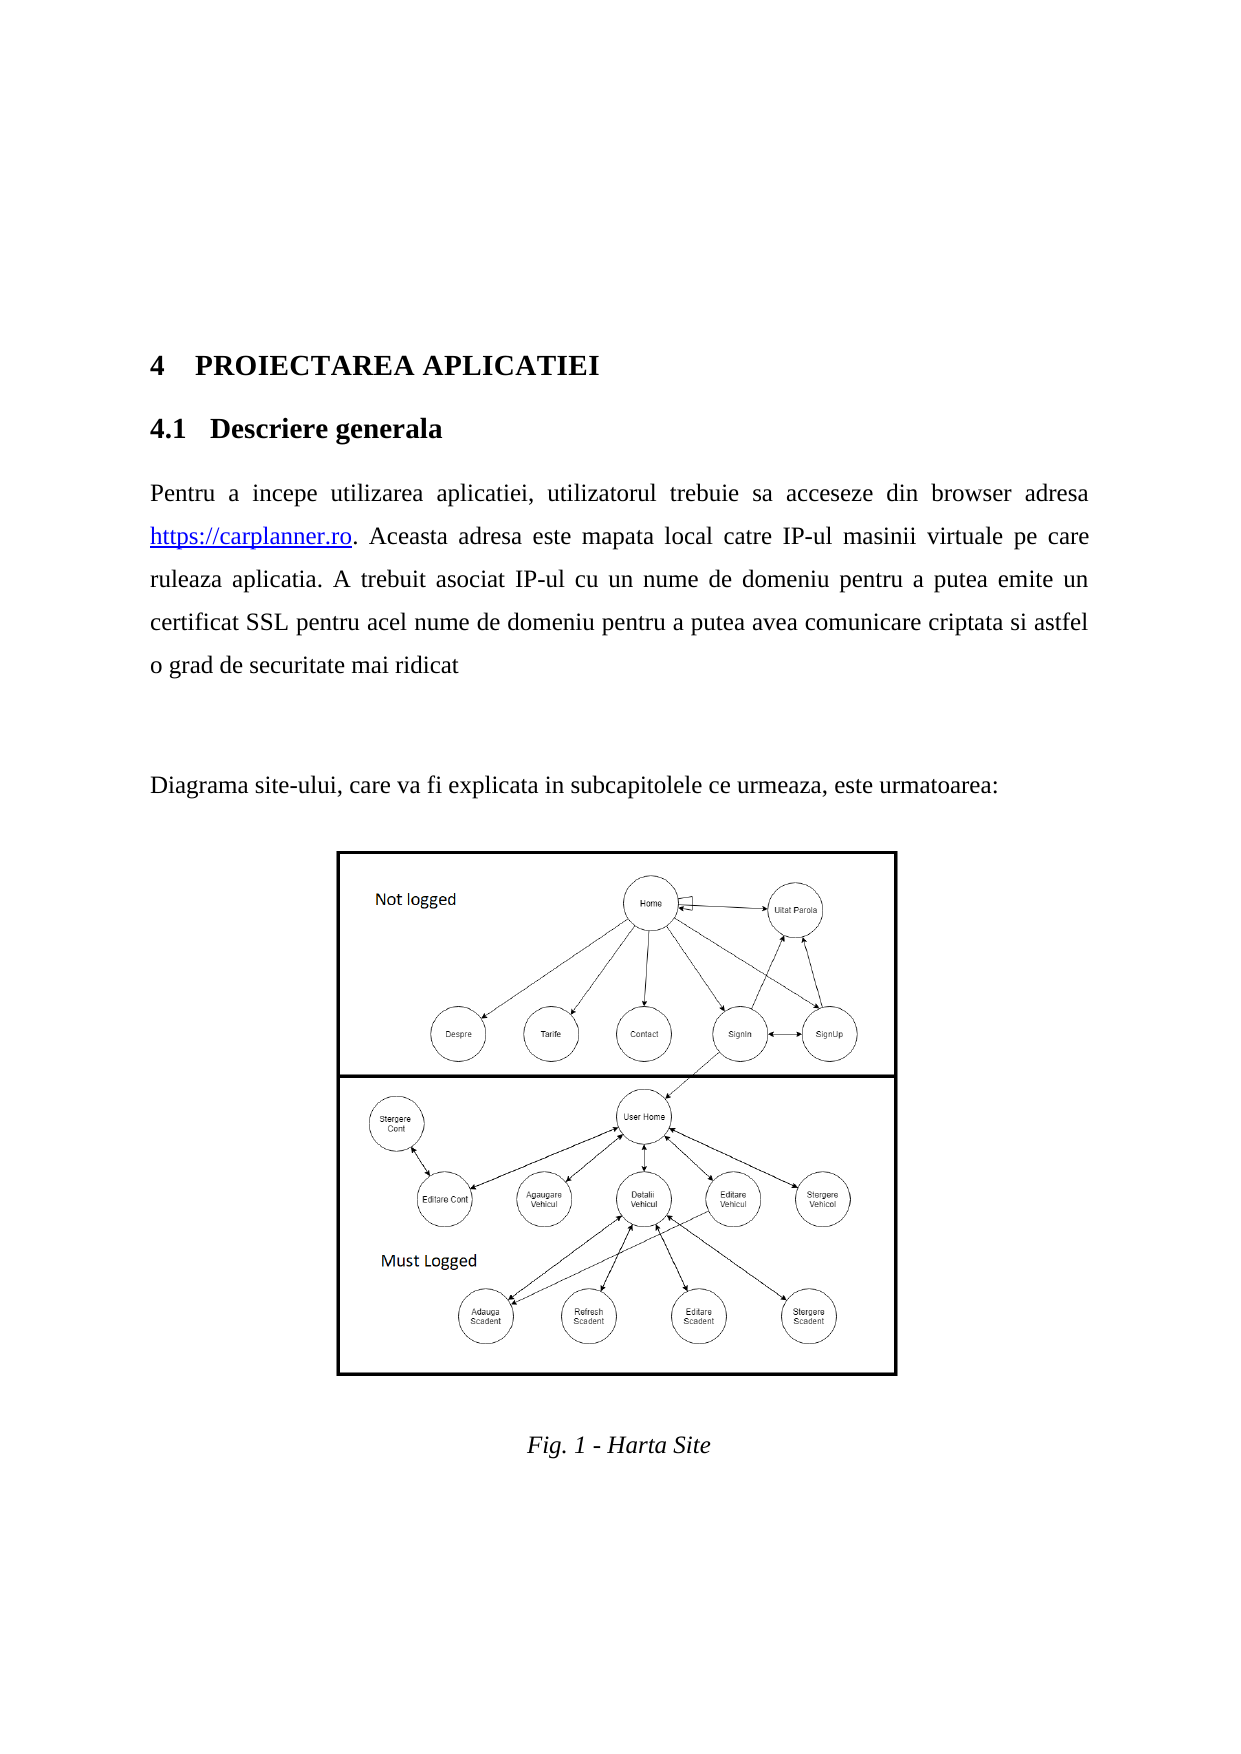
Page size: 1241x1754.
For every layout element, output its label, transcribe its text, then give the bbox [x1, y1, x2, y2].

text Diagrama site-ului, care va fi explicata in subcapitolele ce urmeaza, este urmatoarea: [150, 770, 1090, 799]
text Fig. 1 - Harta Site [150, 1430, 1090, 1459]
subtitle Descriere generala [150, 411, 1090, 445]
picture [314, 830, 926, 1399]
text Pentru a incepe utilizarea aplicatiei, utilizatorul trebuie sa acceseze din browser adresa https://carplanner.ro. Aceasta adresa este mapata local catre IP-ul masinii virtuale pe care ruleaza aplicatia. A trebuit asociat IP-ul cu un nume de domeniu pentru a putea emite un certificat SSL pentru acel nume de domeniu pentru a putea avea comunicare criptata si astfel o grad de securitate mai ridicat [150, 478, 1090, 679]
subtitle Proiectarea aplicatiei [150, 348, 1090, 382]
